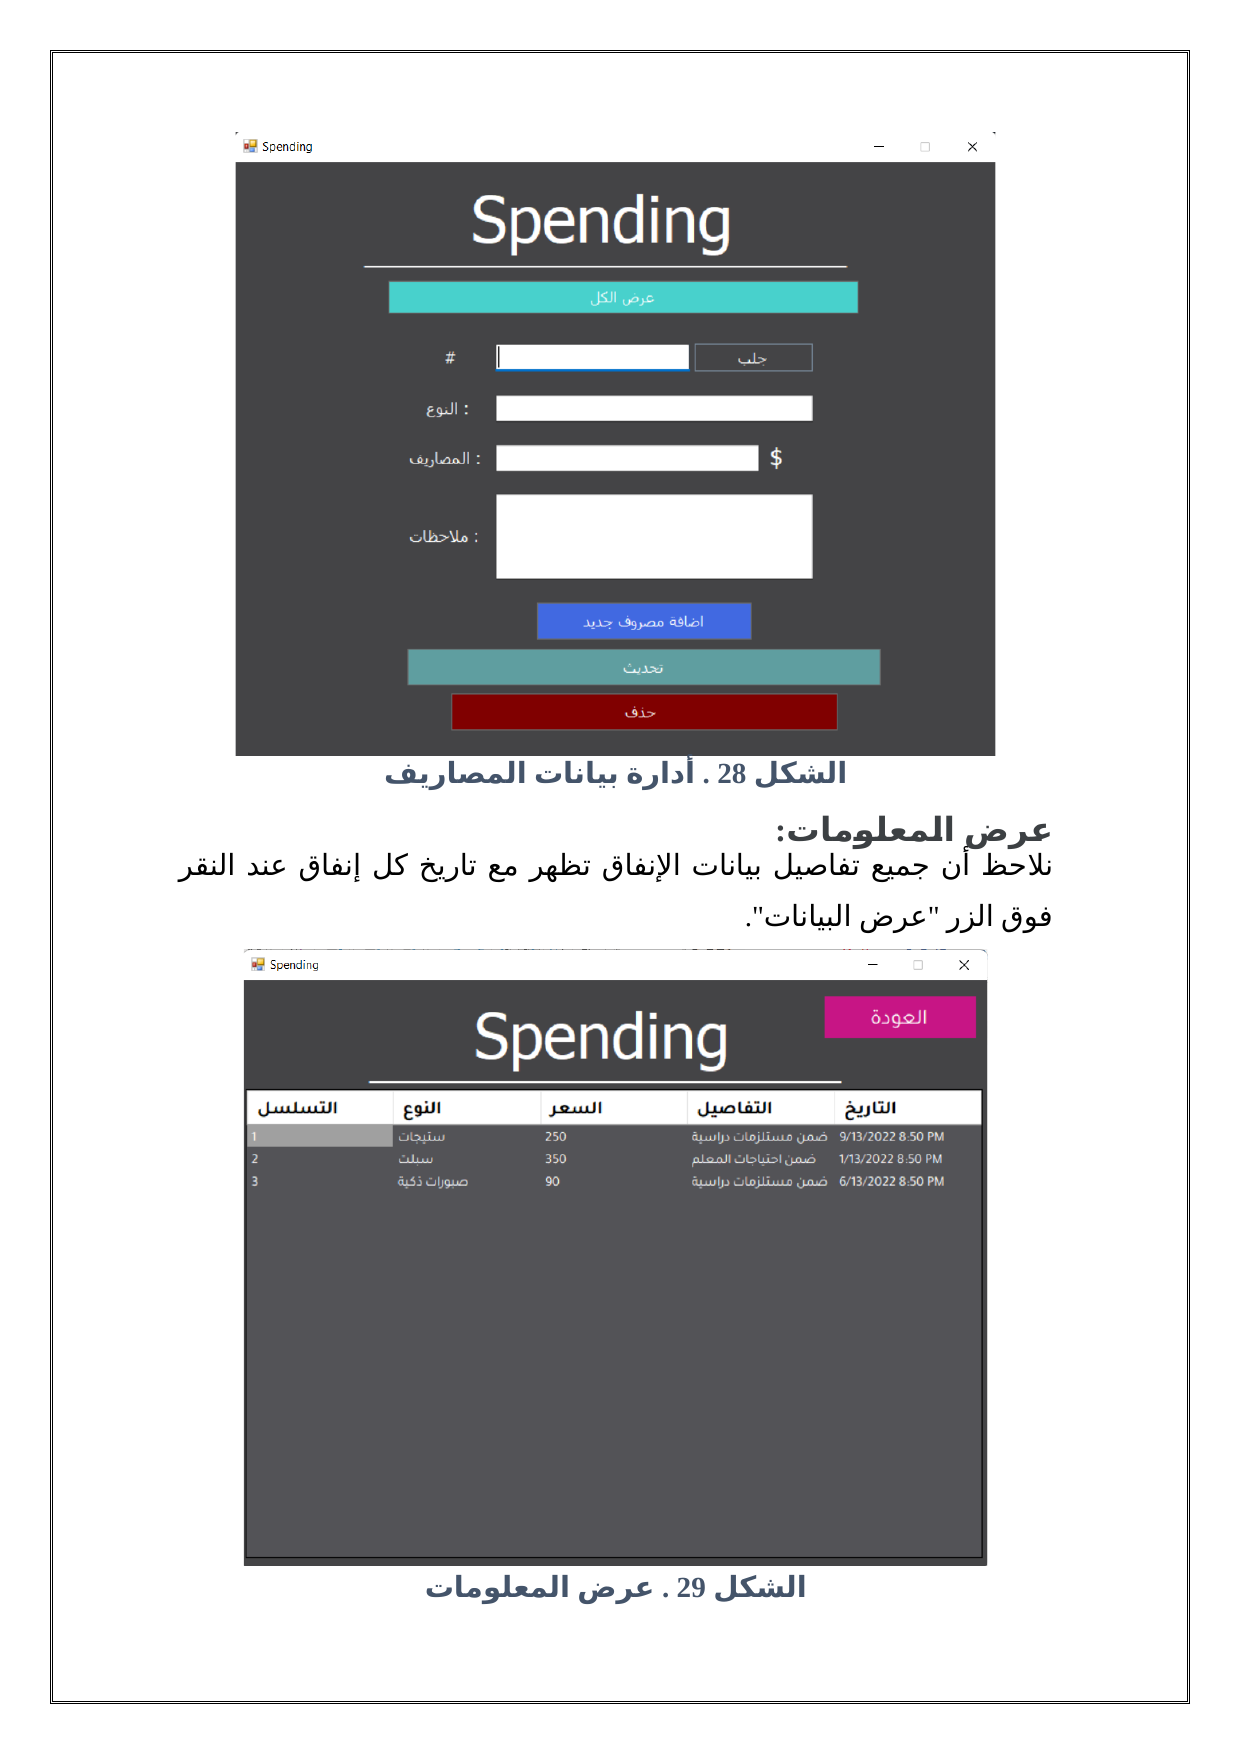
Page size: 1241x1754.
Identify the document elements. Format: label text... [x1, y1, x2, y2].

text الشكل 28 . أدارة بيانات المصاريف [178, 756, 1053, 789]
text الشكل 29 . عرض المعلومات [178, 1570, 1053, 1603]
picture [235, 132, 996, 756]
subtitle عرض المعلومات: [178, 810, 1053, 848]
picture [243, 949, 988, 1566]
text نلاحظ أن جميع تفاصيل بيانات الإنفاق تظهر مع تاريخ كل إنفاق عند النقر فوق الزر "عرض البيانات". [178, 848, 1053, 932]
